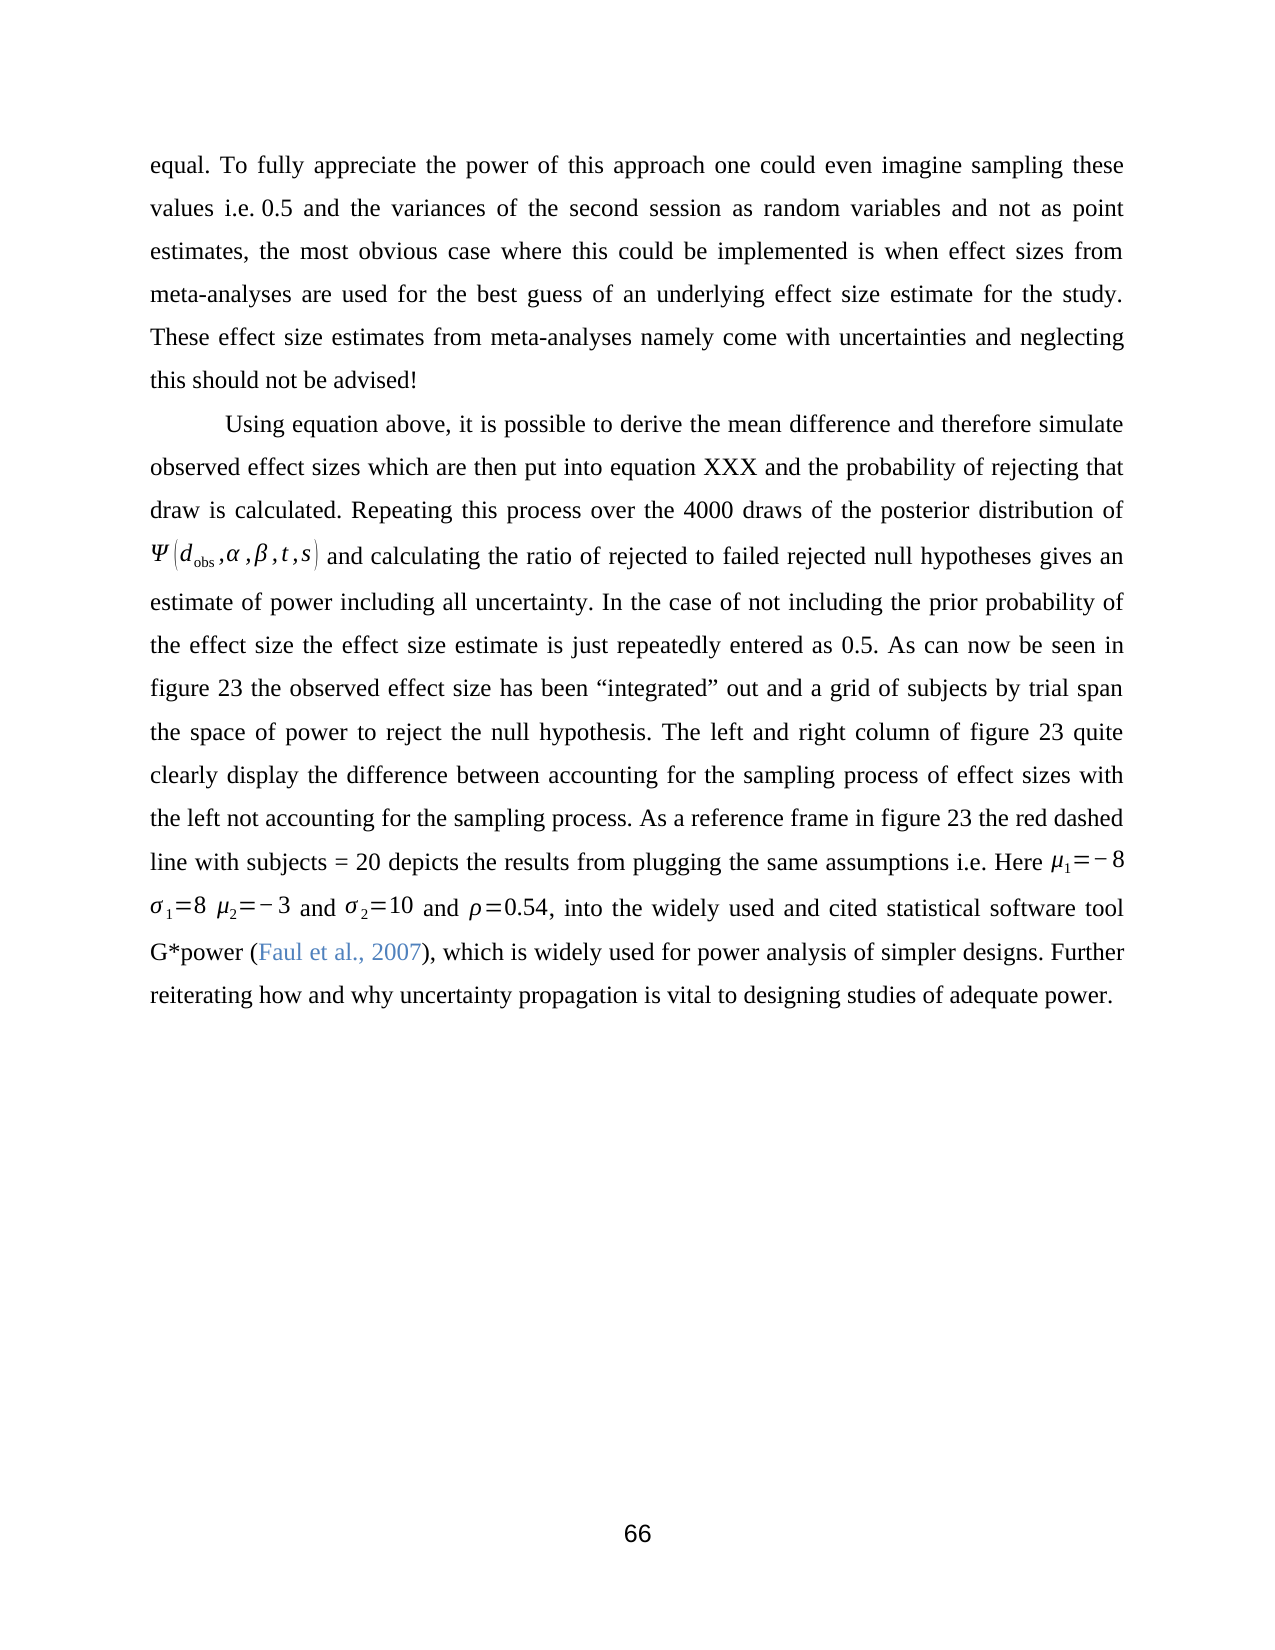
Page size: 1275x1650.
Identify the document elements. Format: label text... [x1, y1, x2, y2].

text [150, 150, 1125, 394]
text Using equation above, it is possible to derive the mean difference and therefore simulate observed effect sizes which are then put into equation XXX and the probability of rejecting that draw is calculated. Repeating this process over the 4000 draws of the posterior distribution of and calculating the ratio of rejected to failed rejected null hypotheses gives an estimate of power including all uncertainty. In the case of not including the prior probability of the effect size the effect size estimate is just repeatedly entered as 0.5. As can now be seen in figure 23 the observed effect size has been “integrated” out and a grid of subjects by trial span the space of power to reject the null hypothesis. The left and right column of figure 23 quite clearly display the difference between accounting for the sampling process of effect sizes with the left not accounting for the sampling process. As a reference frame in figure 23 the red dashed line with subjects = 20 depicts the results from plugging the same assumptions i.e. Here and and , into the widely used and cited statistical software tool G*power (Faul et al., 2007), which is widely used for power analysis of simpler designs. Further reiterating how and why uncertainty propagation is vital to designing studies of adequate power. [150, 409, 1125, 1009]
